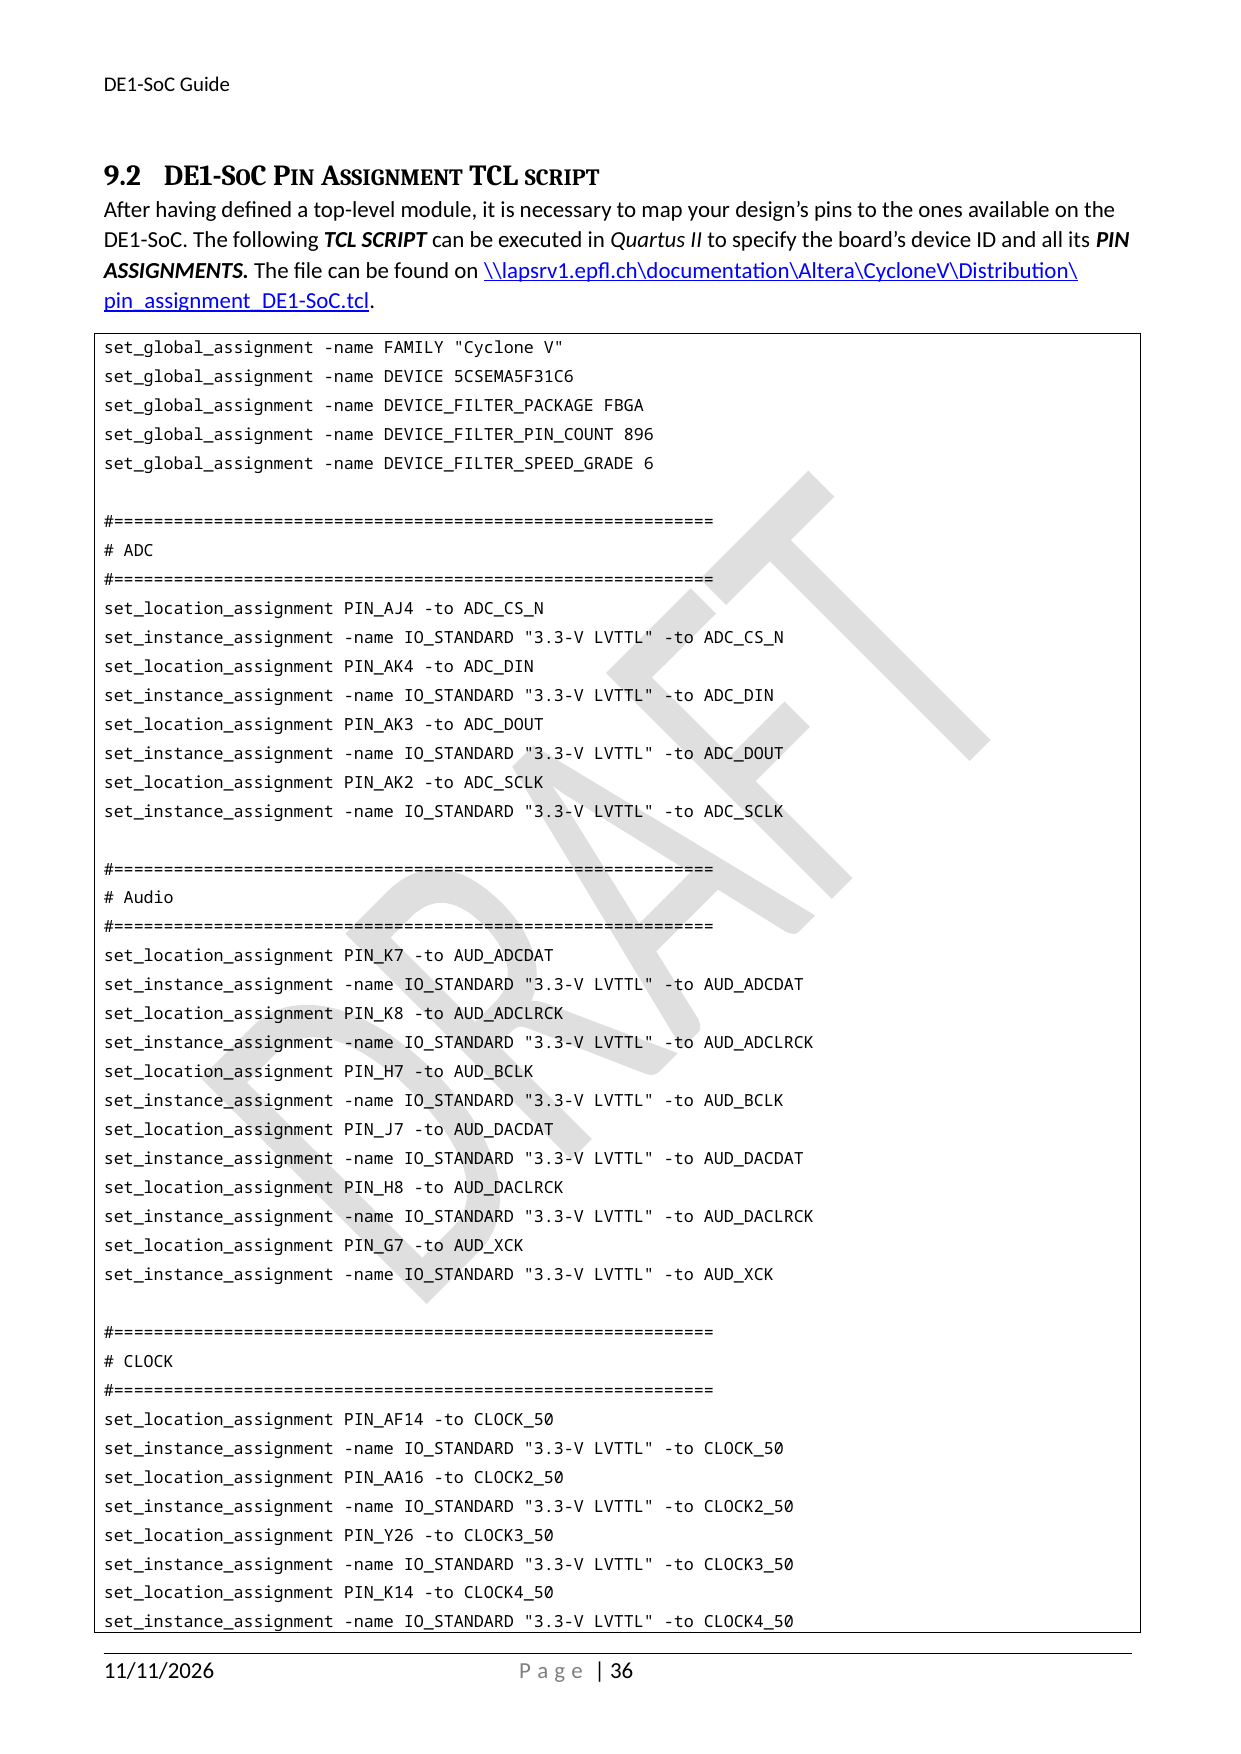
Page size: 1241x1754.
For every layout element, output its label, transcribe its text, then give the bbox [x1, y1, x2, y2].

text set_instance_assignment -name IO_STANDARD "3.3-V LVTTL" -to CLOCK2_50 [95, 1491, 1140, 1517]
text set_location_assignment PIN_AJ4 -to ADC_CS_N [95, 593, 1140, 619]
text set_instance_assignment -name IO_STANDARD "3.3-V LVTTL" -to AUD_ADCDAT [95, 970, 1140, 996]
text set_location_assignment PIN_K14 -to CLOCK4_50 [95, 1578, 1140, 1604]
text set_location_assignment PIN_K8 -to AUD_ADCLRCK [95, 999, 1140, 1025]
text #============================================================ [95, 507, 1140, 532]
text #============================================================ [95, 1375, 1140, 1401]
text set_location_assignment PIN_AK3 -to ADC_DOUT [95, 709, 1140, 735]
text set_instance_assignment -name IO_STANDARD "3.3-V LVTTL" -to CLOCK3_50 [95, 1549, 1140, 1575]
text set_location_assignment PIN_Y26 -to CLOCK3_50 [95, 1520, 1140, 1546]
text set_instance_assignment -name IO_STANDARD "3.3-V LVTTL" -to ADC_SCLK [95, 796, 1140, 822]
text set_instance_assignment -name IO_STANDARD "3.3-V LVTTL" -to AUD_ADCLRCK [95, 1028, 1140, 1054]
text set_location_assignment PIN_G7 -to AUD_XCK [95, 1231, 1140, 1256]
text # CLOCK [95, 1346, 1140, 1372]
text set_instance_assignment -name IO_STANDARD "3.3-V LVTTL" -to CLOCK4_50 [95, 1607, 1140, 1632]
text set_instance_assignment -name IO_STANDARD "3.3-V LVTTL" -to ADC_DOUT [95, 738, 1140, 764]
text set_location_assignment PIN_J7 -to AUD_DACDAT [95, 1115, 1140, 1141]
text #============================================================ [95, 1317, 1140, 1343]
subtitle DE1-SoC Pin Assignment TCL script [103, 159, 1132, 193]
text set_instance_assignment -name IO_STANDARD "3.3-V LVTTL" -to AUD_DACDAT [95, 1144, 1140, 1169]
text set_global_assignment -name DEVICE_FILTER_SPEED_GRADE 6 [95, 449, 1140, 474]
text After having defined a top-level module, it is necessary to map your design’s pins to the ones available on the DE1-SoC. The following TCL script can be executed in Quartus II to specify the board’s device ID and all its pin assignments. The file can be found on \\lapsrv1.epfl.ch\documentation\Altera\CycloneV\Distribution\pin_assignment_DE1-SoC.tcl. [103, 195, 1132, 314]
text set_instance_assignment -name IO_STANDARD "3.3-V LVTTL" -to CLOCK_50 [95, 1433, 1140, 1459]
text set_global_assignment -name DEVICE 5CSEMA5F31C6 [95, 362, 1140, 388]
text set_instance_assignment -name IO_STANDARD "3.3-V LVTTL" -to ADC_DIN [95, 680, 1140, 706]
text set_instance_assignment -name IO_STANDARD "3.3-V LVTTL" -to ADC_CS_N [95, 622, 1140, 648]
text set_global_assignment -name DEVICE_FILTER_PACKAGE FBGA [95, 391, 1140, 417]
text #============================================================ [95, 912, 1140, 938]
text set_location_assignment PIN_H7 -to AUD_BCLK [95, 1057, 1140, 1083]
text set_location_assignment PIN_AF14 -to CLOCK_50 [95, 1404, 1140, 1430]
text set_instance_assignment -name IO_STANDARD "3.3-V LVTTL" -to AUD_DACLRCK [95, 1202, 1140, 1227]
text set_location_assignment PIN_H8 -to AUD_DACLRCK [95, 1173, 1140, 1198]
text set_instance_assignment -name IO_STANDARD "3.3-V LVTTL" -to AUD_BCLK [95, 1086, 1140, 1112]
text set_instance_assignment -name IO_STANDARD "3.3-V LVTTL" -to AUD_XCK [95, 1259, 1140, 1285]
text set_global_assignment -name FAMILY "Cyclone V" [95, 334, 1140, 359]
text # ADC [95, 536, 1140, 561]
text #============================================================ [95, 854, 1140, 880]
text set_location_assignment PIN_AK2 -to ADC_SCLK [95, 767, 1140, 793]
text # Audio [95, 883, 1140, 909]
text set_location_assignment PIN_AA16 -to CLOCK2_50 [95, 1462, 1140, 1488]
text set_location_assignment PIN_AK4 -to ADC_DIN [95, 651, 1140, 677]
text set_global_assignment -name DEVICE_FILTER_PIN_COUNT 896 [95, 420, 1140, 446]
text set_location_assignment PIN_K7 -to AUD_ADCDAT [95, 941, 1140, 967]
text #============================================================ [95, 564, 1140, 590]
